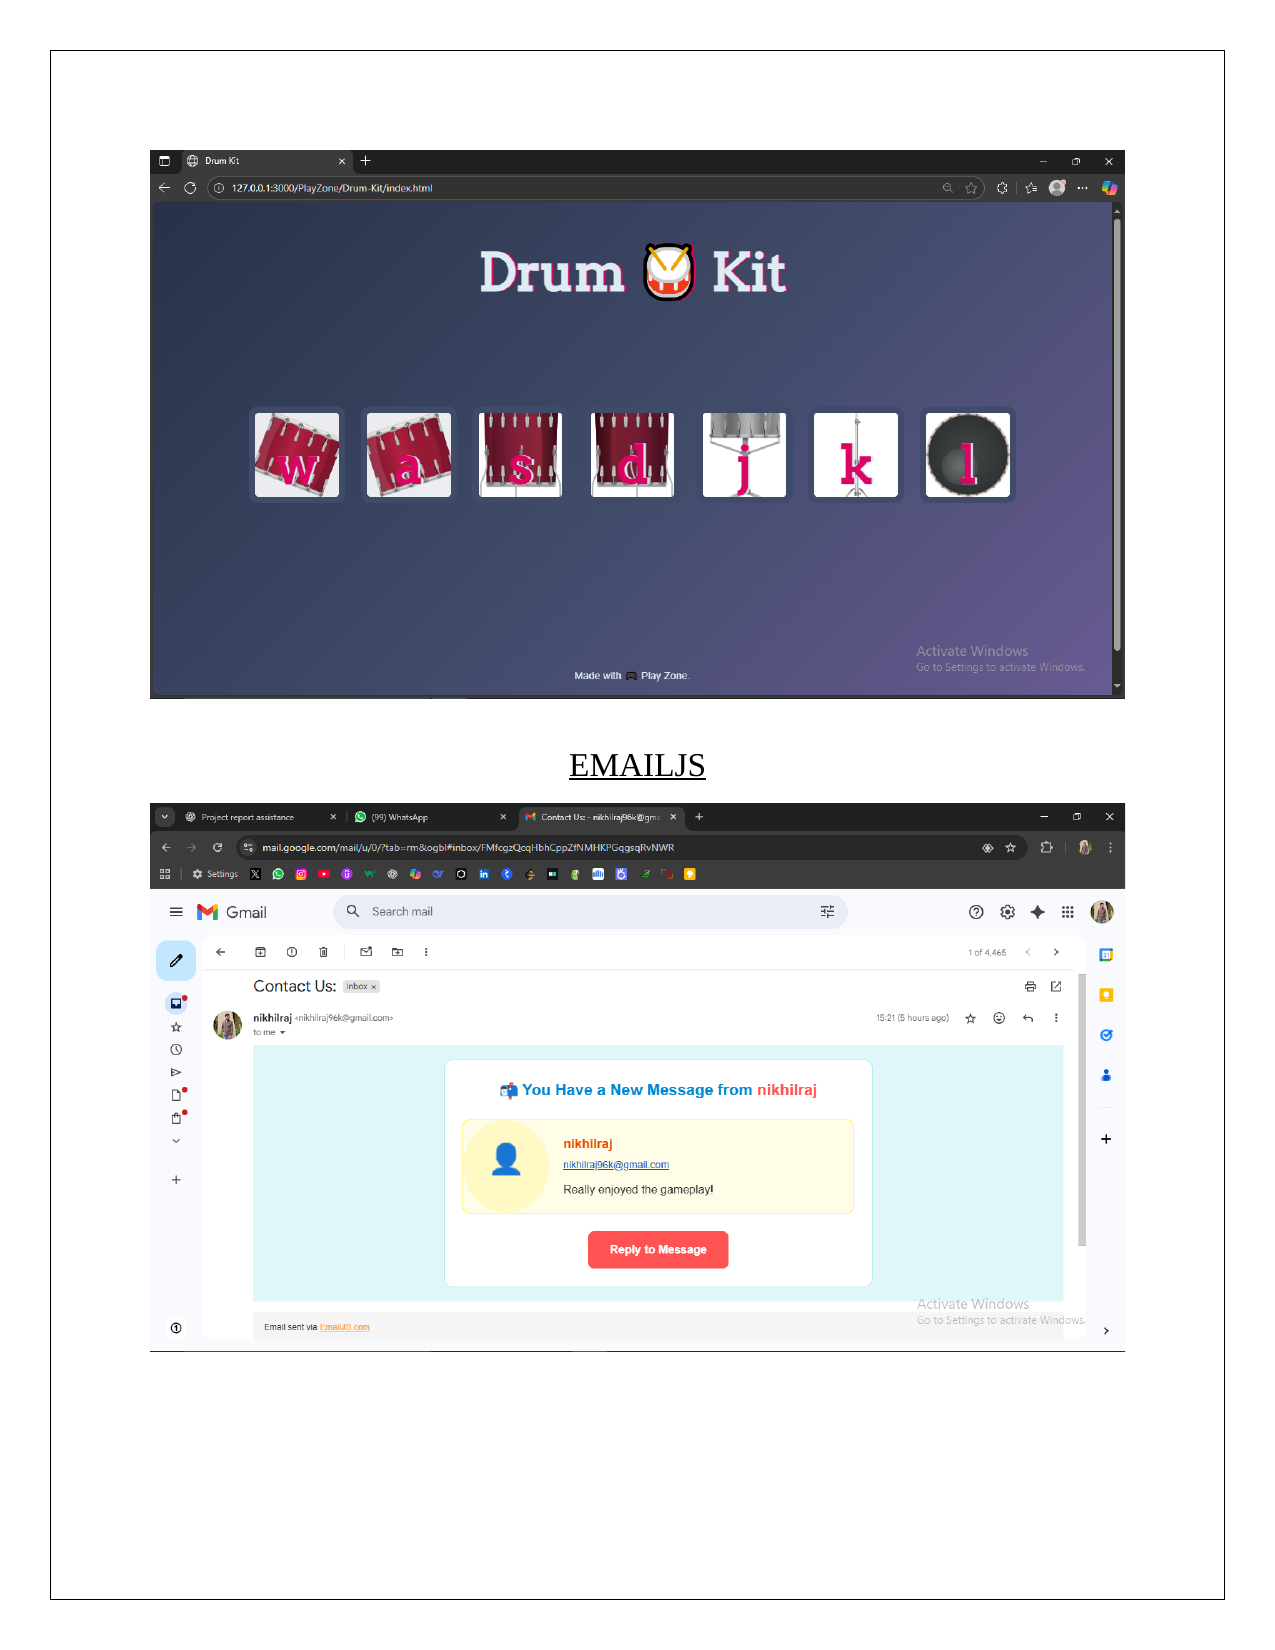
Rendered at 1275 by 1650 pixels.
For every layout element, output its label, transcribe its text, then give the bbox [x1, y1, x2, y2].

picture [150, 150, 1125, 699]
picture [150, 803, 1125, 1352]
text EMAILJS [150, 745, 1125, 783]
